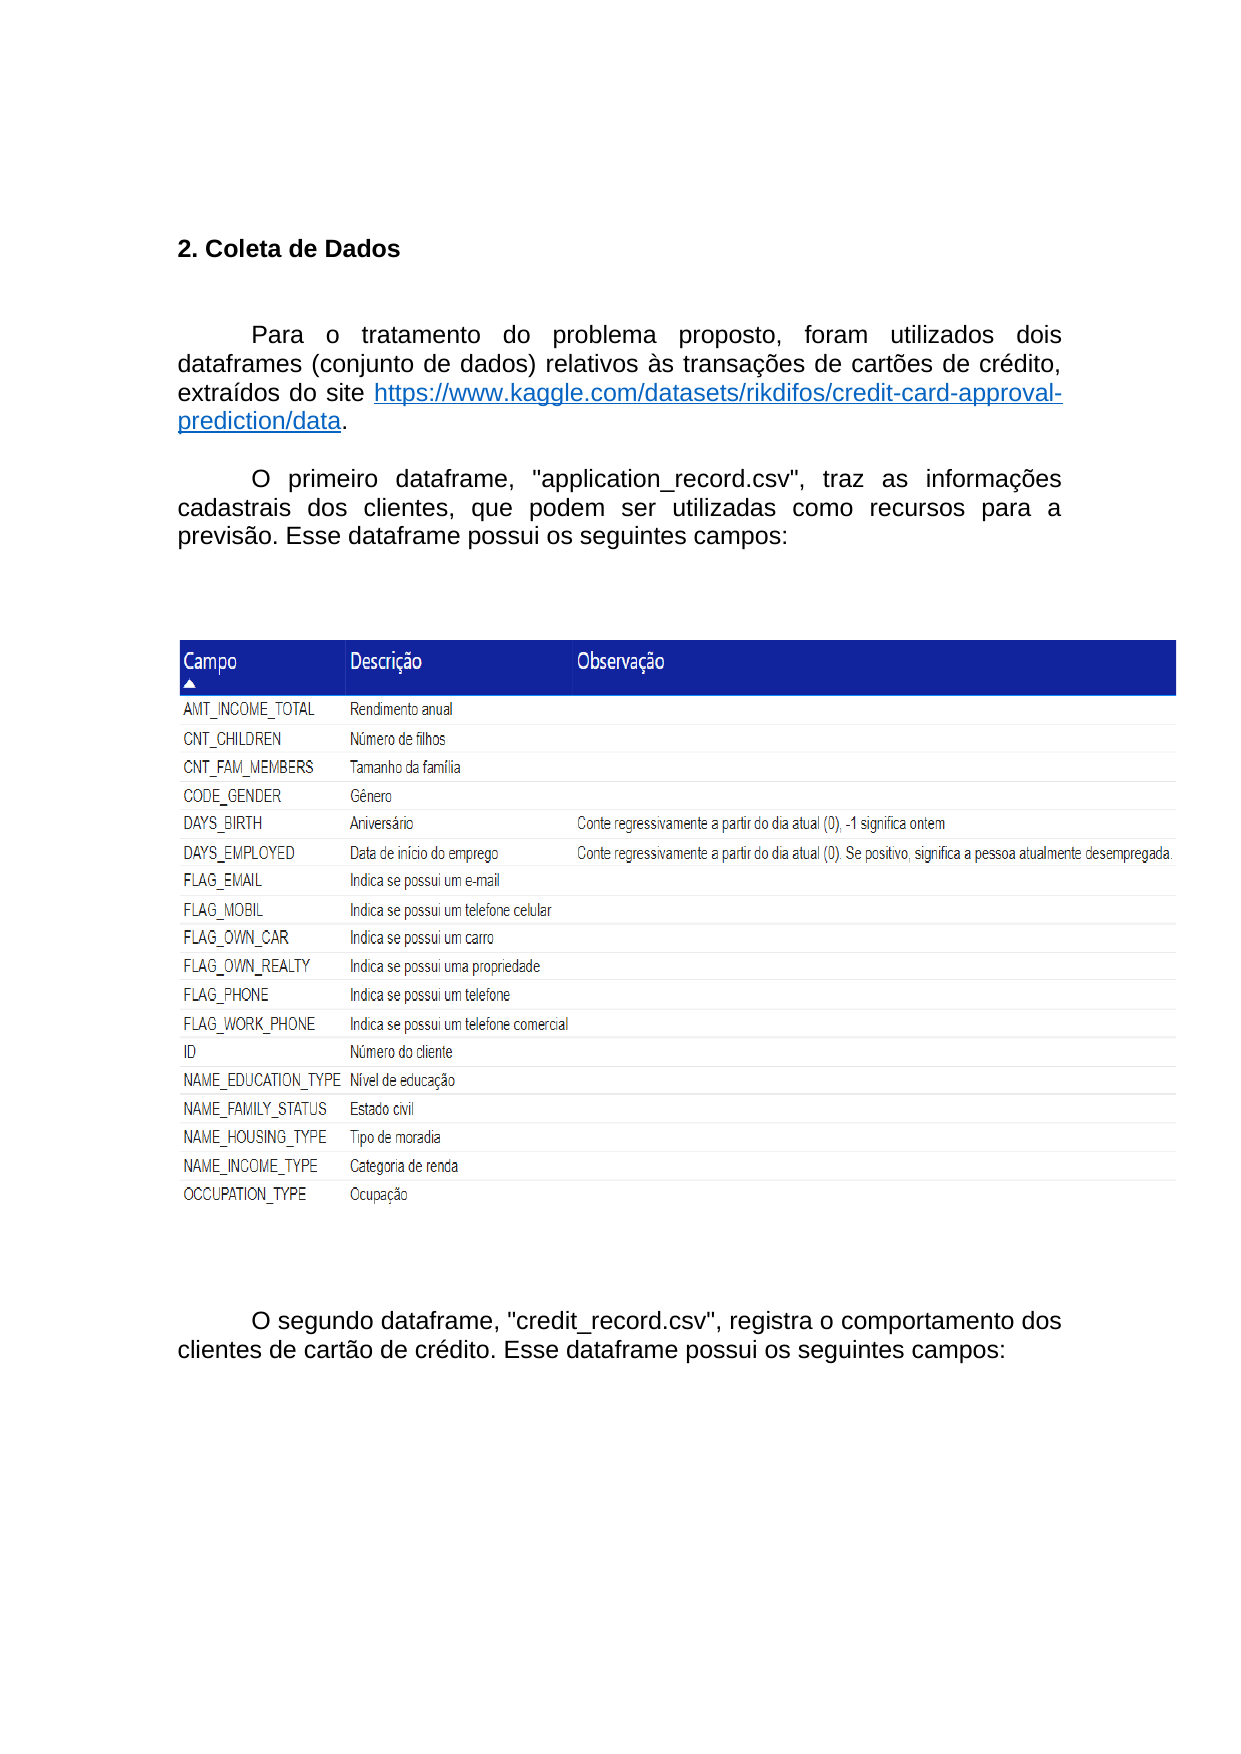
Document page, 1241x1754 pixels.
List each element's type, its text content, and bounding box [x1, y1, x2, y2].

text 2. Coleta de Dados [177, 234, 1063, 263]
picture [177, 636, 1177, 1220]
text O segundo dataframe, "credit_record.csv", registra o comportamento dos clientes de cartão de crédito. Esse dataframe possui os seguintes campos: [177, 1306, 1063, 1363]
text O primeiro dataframe, "application_record.csv", traz as informações cadastrais dos clientes, que podem ser utilizadas como recursos para a previsão. Esse dataframe possui os seguintes campos: [177, 464, 1063, 550]
text Para o tratamento do problema proposto, foram utilizados dois dataframes (conjunto de dados) relativos às transações de cartões de crédito, extraídos do site https://www.kaggle.com/datasets/rikdifos/credit-card-approval-prediction/data. [177, 320, 1063, 435]
